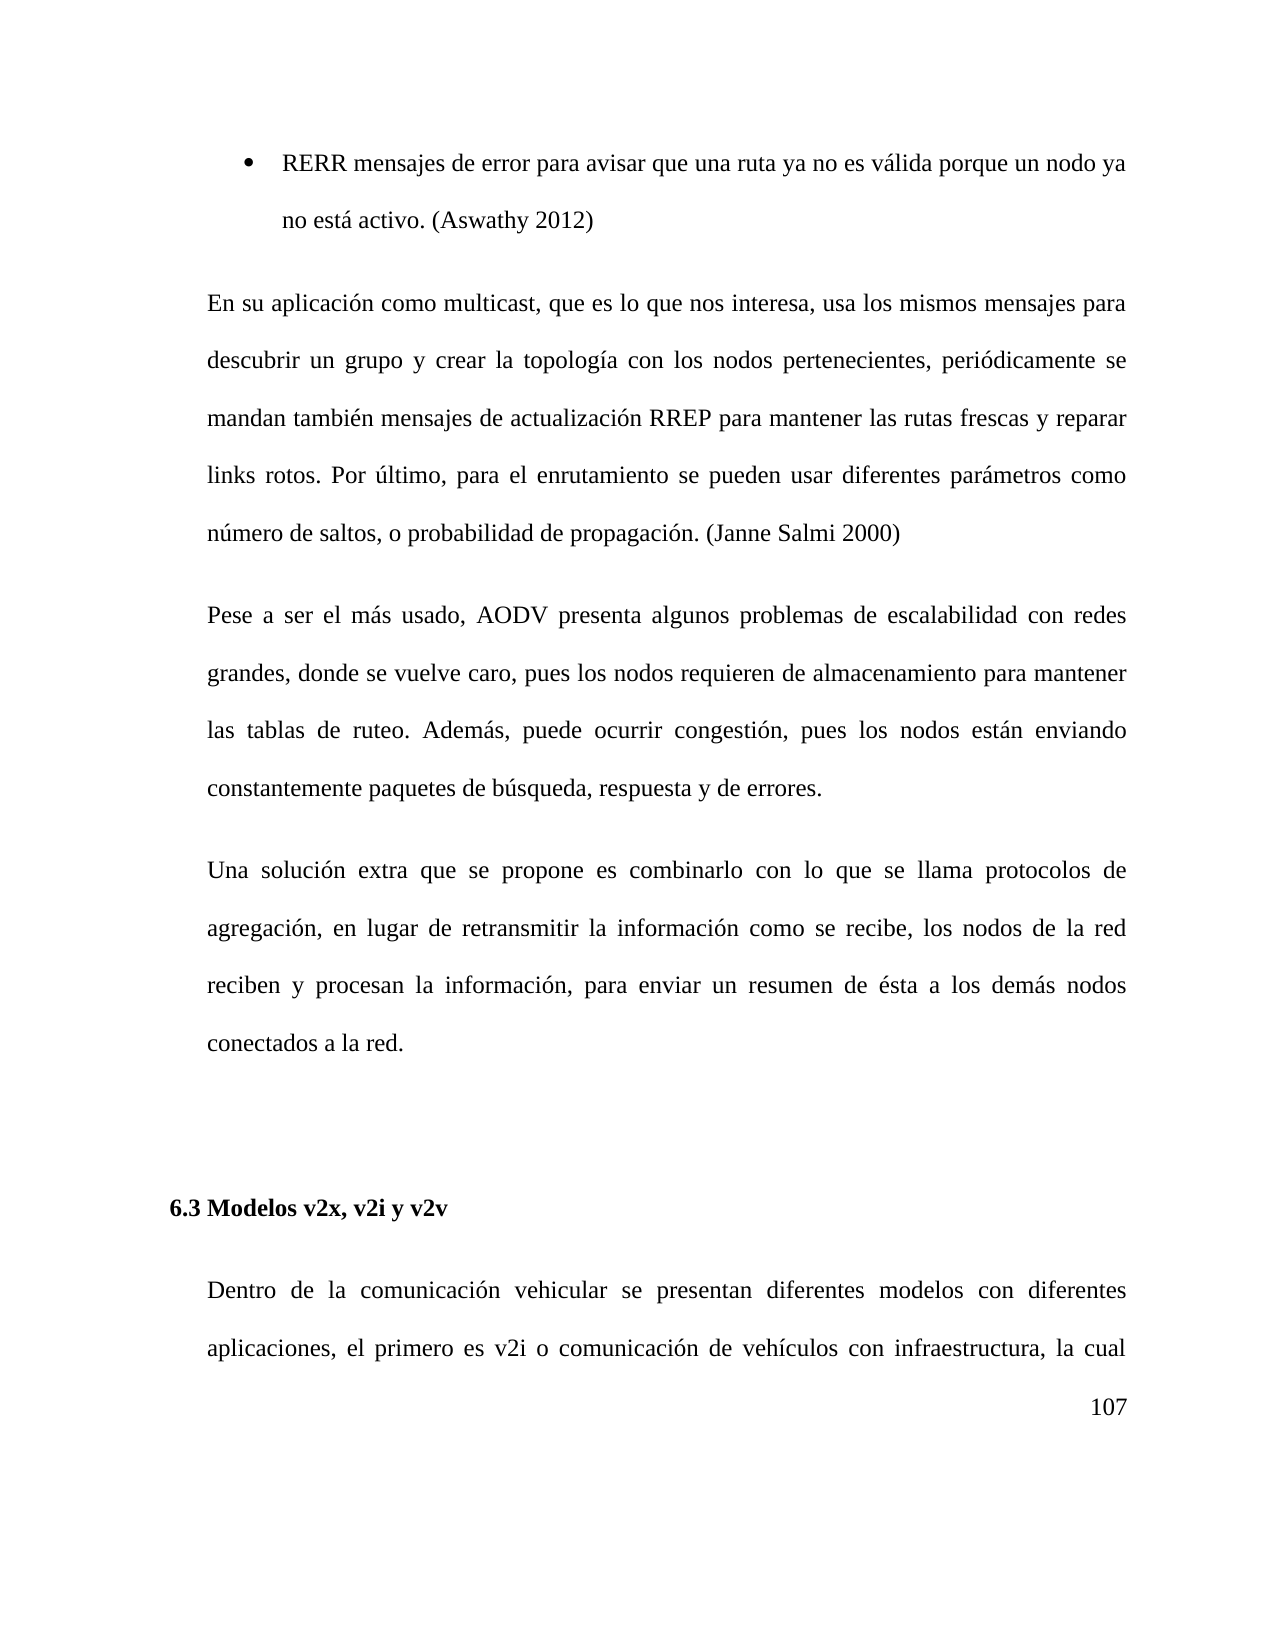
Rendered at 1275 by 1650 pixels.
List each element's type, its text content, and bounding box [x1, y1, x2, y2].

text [207, 1275, 1127, 1361]
list RERR mensajes de error para avisar que una ruta ya no es válida porque un nodo ya no está activo. (Aswathy 2012) [244, 148, 1127, 234]
text Una solución extra que se propone es combinarlo con lo que se llama protocolos de agregación, en lugar de retransmitir la información como se recibe, los nodos de la red reciben y procesan la información, para enviar un resumen de ésta a los demás nodos conectados a la red. [207, 855, 1127, 1056]
text En su aplicación como multicast, que es lo que nos interesa, usa los mismos mensajes para descubrir un grupo y crear la topología con los nodos pertenecientes, periódicamente se mandan también mensajes de actualización RREP para mantener las rutas frescas y reparar links rotos. Por último, para el enrutamiento se pueden usar diferentes parámetros como número de saltos, o probabilidad de propagación. (Janne Salmi 2000) [207, 288, 1127, 546]
subtitle Modelos v2x, v2i y v2v [169, 1193, 1127, 1221]
text Pese a ser el más usado, AODV presenta algunos problemas de escalabilidad con redes grandes, donde se vuelve caro, pues los nodos requieren de almacenamiento para mantener las tablas de ruteo. Además, puede ocurrir congestión, pues los nodos están enviando constantemente paquetes de búsqueda, respuesta y de errores. [207, 600, 1127, 801]
